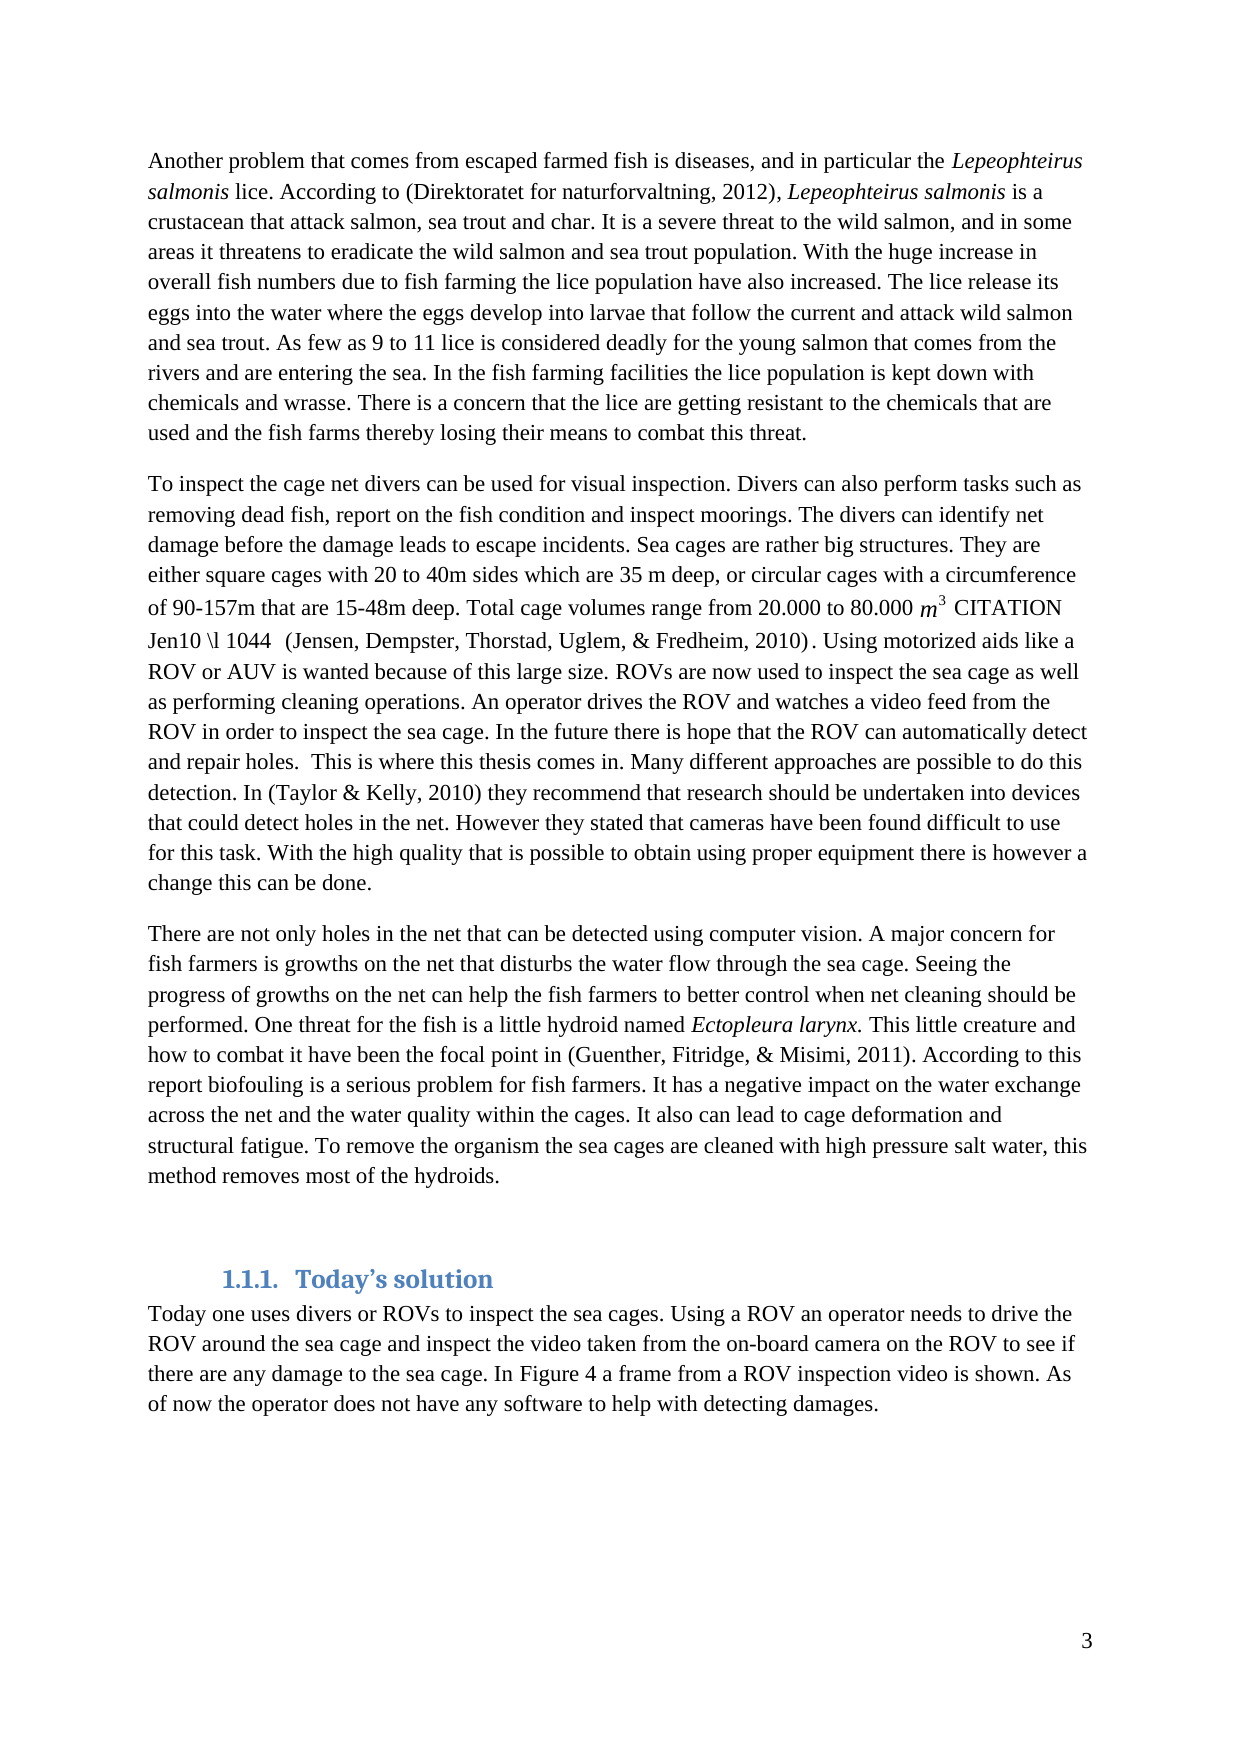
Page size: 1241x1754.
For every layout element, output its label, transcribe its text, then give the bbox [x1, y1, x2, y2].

text Another problem that comes from escaped farmed fish is diseases, and in particular the Lepeophteirus salmonis lice. According to , Lepeophteirus salmonis is a crustacean that attack salmon, sea trout and char. It is a severe threat to the wild salmon, and in some areas it threatens to eradicate the wild salmon and sea trout population. With the huge increase in overall fish numbers due to fish farming the lice population have also increased. The lice release its eggs into the water where the eggs develop into larvae that follow the current and attack wild salmon and sea trout. As few as 9 to 11 lice is considered deadly for the young salmon that comes from the rivers and are entering the sea. In the fish farming facilities the lice population is kept down with chemicals and wrasse. There is a concern that the lice are getting resistant to the chemicals that are used and the fish farms thereby losing their means to combat this threat. [148, 148, 1093, 446]
text Today one uses divers or ROVs to inspect the sea cages. Using a ROV an operator needs to drive the ROV around the sea cage and inspect the video taken from the on-board camera on the ROV to see if there are any damage to the sea cage. In Figure 4 a frame from a ROV inspection video is shown. As of now the operator does not have any software to help with detecting damages. [148, 1300, 1093, 1417]
subtitle Today’s solution [223, 1264, 1093, 1295]
text To inspect the cage net divers can be used for visual inspection. Divers can also perform tasks such as removing dead fish, report on the fish condition and inspect moorings. The divers can identify net damage before the damage leads to escape incidents. Sea cages are rather big structures. They are either square cages with 20 to 40m sides which are 35 m deep, or circular cages with a circumference of 90-157m that are 15-48m deep. Total cage volumes range from 20.000 to 80.000 . Using motorized aids like a ROV or AUV is wanted because of this large size. ROVs are now used to inspect the sea cage as well as performing cleaning operations. An operator drives the ROV and watches a video feed from the ROV in order to inspect the sea cage. In the future there is hope that the ROV can automatically detect and repair holes. This is where this thesis comes in. Many different approaches are possible to do this detection. In they recommend that research should be undertaken into devices that could detect holes in the net. However they stated that cameras have been found difficult to use for this task. With the high quality that is possible to obtain using proper equipment there is however a change this can be done. [148, 471, 1093, 896]
text There are not only holes in the net that can be detected using computer vision. A major concern for fish farmers is growths on the net that disturbs the water flow through the sea cage. Seeing the progress of growths on the net can help the fish farmers to better control when net cleaning should be performed. One threat for the fish is a little hydroid named Ectopleura larynx. This little creature and how to combat it have been the focal point in . According to this report biofouling is a serious problem for fish farmers. It has a negative impact on the water exchange across the net and the water quality within the cages. It also can lead to cage deformation and structural fatigue. To remove the organism the sea cages are cleaned with high pressure salt water, this method removes most of the hydroids. [148, 920, 1093, 1188]
